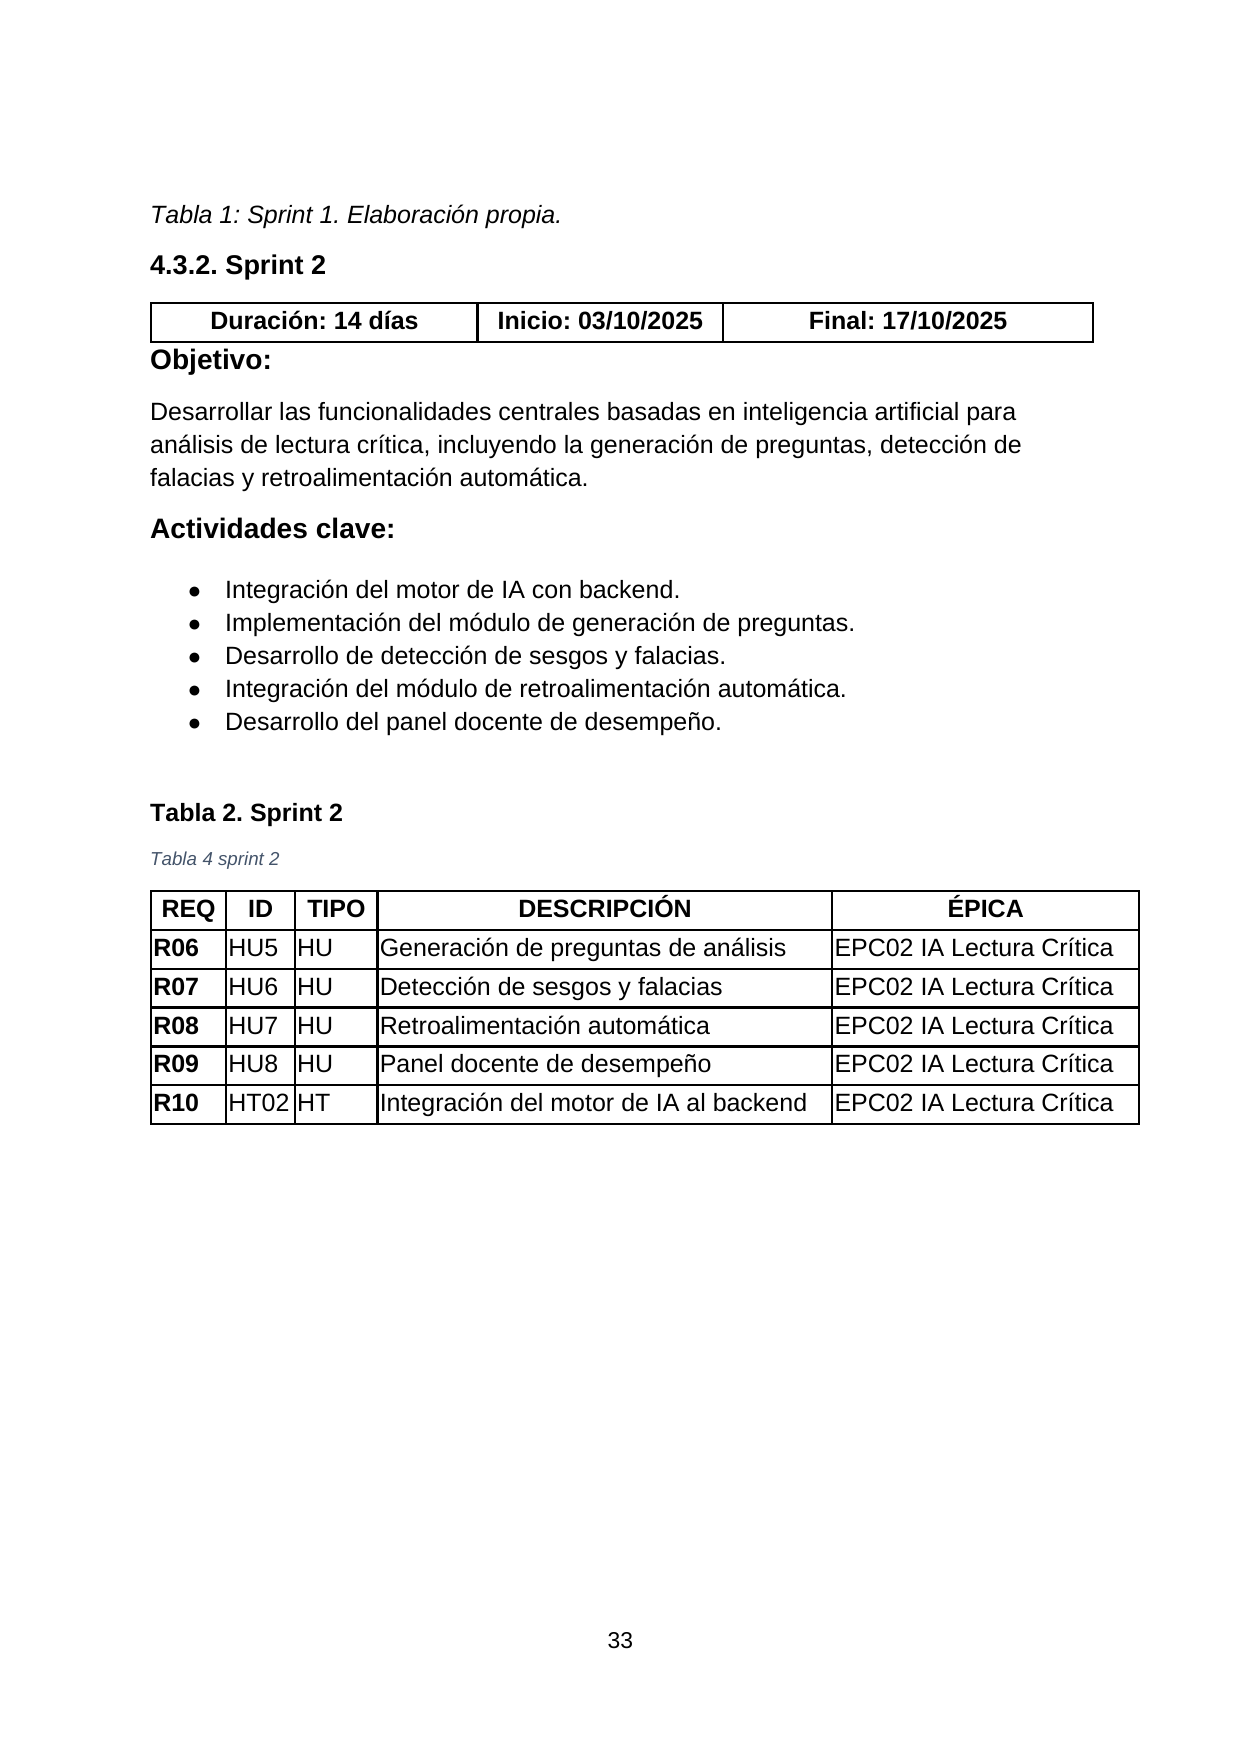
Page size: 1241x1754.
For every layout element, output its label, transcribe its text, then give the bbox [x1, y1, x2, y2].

table_cell Retroalimentación automática [379, 1009, 831, 1045]
table_cell Generación de preguntas de análisis [379, 931, 831, 968]
subtitle Integración del motor de IA con backend. [187, 575, 1090, 603]
table_header TIPO [296, 892, 376, 929]
table_cell EPC02 IA Lectura Crítica [833, 1009, 1138, 1045]
table_cell R07 [152, 970, 225, 1006]
table_cell R06 [152, 931, 225, 968]
table_cell HU6 [227, 970, 294, 1006]
table_cell R10 [152, 1086, 225, 1123]
table_cell HU [296, 931, 376, 968]
table_cell Detección de sesgos y falacias [379, 970, 831, 1006]
table_cell EPC02 IA Lectura Crítica [833, 931, 1138, 968]
table_cell EPC02 IA Lectura Crítica [833, 970, 1138, 1006]
table_cell Panel docente de desempeño [379, 1048, 831, 1084]
table_header DESCRIPCIÓN [379, 892, 831, 929]
table_header Duración: 14 días [152, 304, 476, 341]
subtitle 4.3.2. Sprint 2 [150, 249, 1090, 281]
subtitle Tabla 1: Sprint 1. Elaboración propia. [150, 200, 1090, 228]
subtitle Desarrollo de detección de sesgos y falacias. [187, 641, 1090, 669]
table_cell HU8 [227, 1048, 294, 1084]
table_cell EPC02 IA Lectura Crítica [833, 1086, 1138, 1123]
table_cell HU [296, 1048, 376, 1084]
subtitle Objetivo: [150, 343, 1090, 375]
subtitle Actividades clave: [150, 512, 1090, 545]
subtitle Desarrollo del panel docente de desempeño. [187, 707, 1090, 736]
table_header Final: 17/10/2025 [724, 304, 1092, 341]
subtitle Desarrollar las funcionalidades centrales basadas en inteligencia artificial para análisis de lectura crítica, incluyendo la generación de preguntas, detección de falacias y retroalimentación automática. [150, 397, 1090, 492]
subtitle Tabla 2. Sprint 2 [150, 798, 1090, 827]
table_header ID [227, 892, 294, 929]
table_header Inicio: 03/10/2025 [479, 304, 722, 341]
table_cell HU [296, 970, 376, 1006]
table_cell HU [296, 1009, 376, 1045]
table_cell HT02 [227, 1086, 294, 1123]
table_header ÉPICA [833, 892, 1138, 929]
table_header REQ [152, 892, 225, 929]
table_cell HU7 [227, 1009, 294, 1045]
table_cell EPC02 IA Lectura Crítica [833, 1048, 1138, 1084]
subtitle Integración del módulo de retroalimentación automática. [187, 674, 1090, 702]
text Tabla 4 sprint 2 [150, 847, 1090, 869]
table_cell R09 [152, 1048, 225, 1084]
subtitle Implementación del módulo de generación de preguntas. [187, 608, 1090, 636]
table_cell HT [296, 1086, 376, 1123]
table_cell HU5 [227, 931, 294, 968]
table_cell Integración del motor de IA al backend [379, 1086, 831, 1123]
table_cell R08 [152, 1009, 225, 1045]
